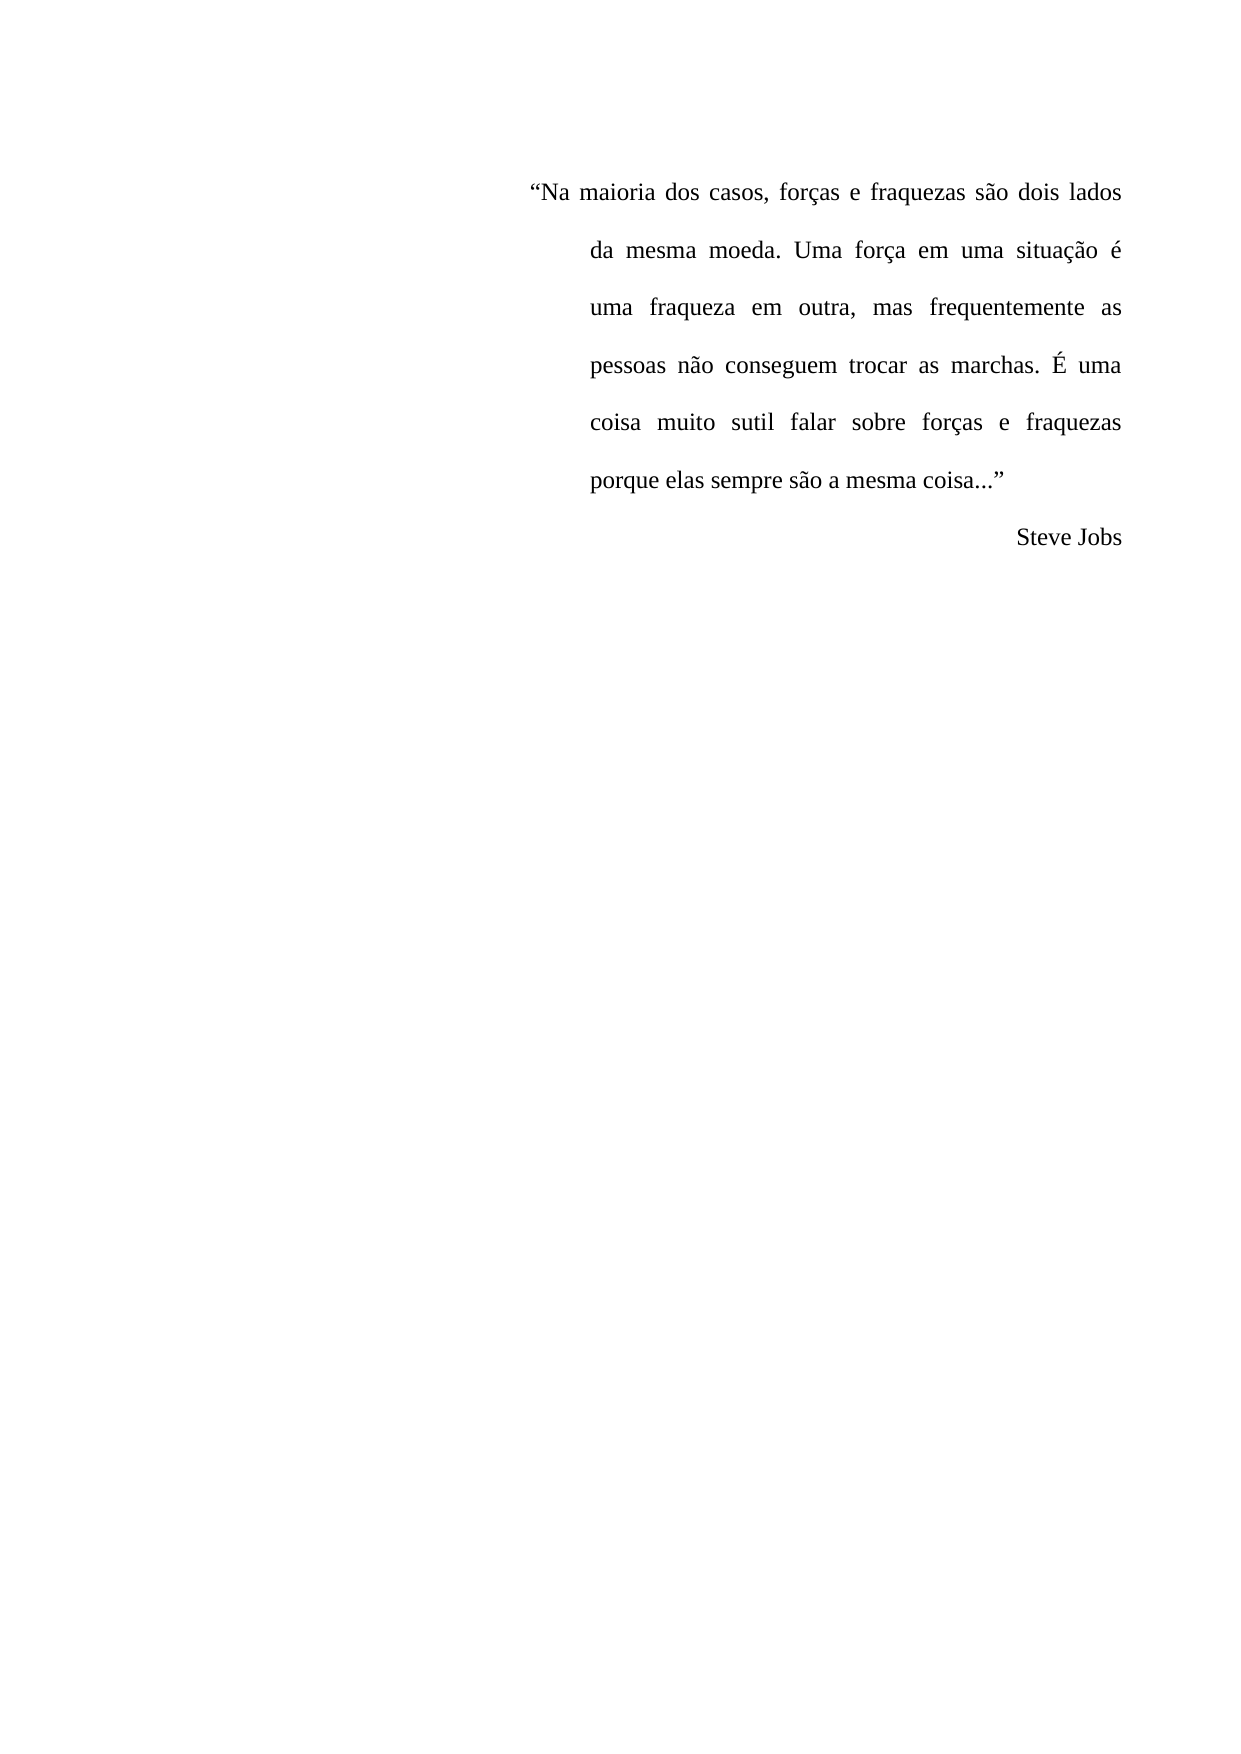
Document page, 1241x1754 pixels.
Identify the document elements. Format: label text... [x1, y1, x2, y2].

text Steve Jobs [471, 522, 1122, 551]
text “Na maioria dos casos, forças e fraquezas são dois lados da mesma moeda. Uma força em uma situação é uma fraqueza em outra, mas frequentemente as pessoas não conseguem trocar as marchas. É uma coisa muito sutil falar sobre forças e fraquezas porque elas sempre são a mesma coisa...” [529, 177, 1122, 493]
